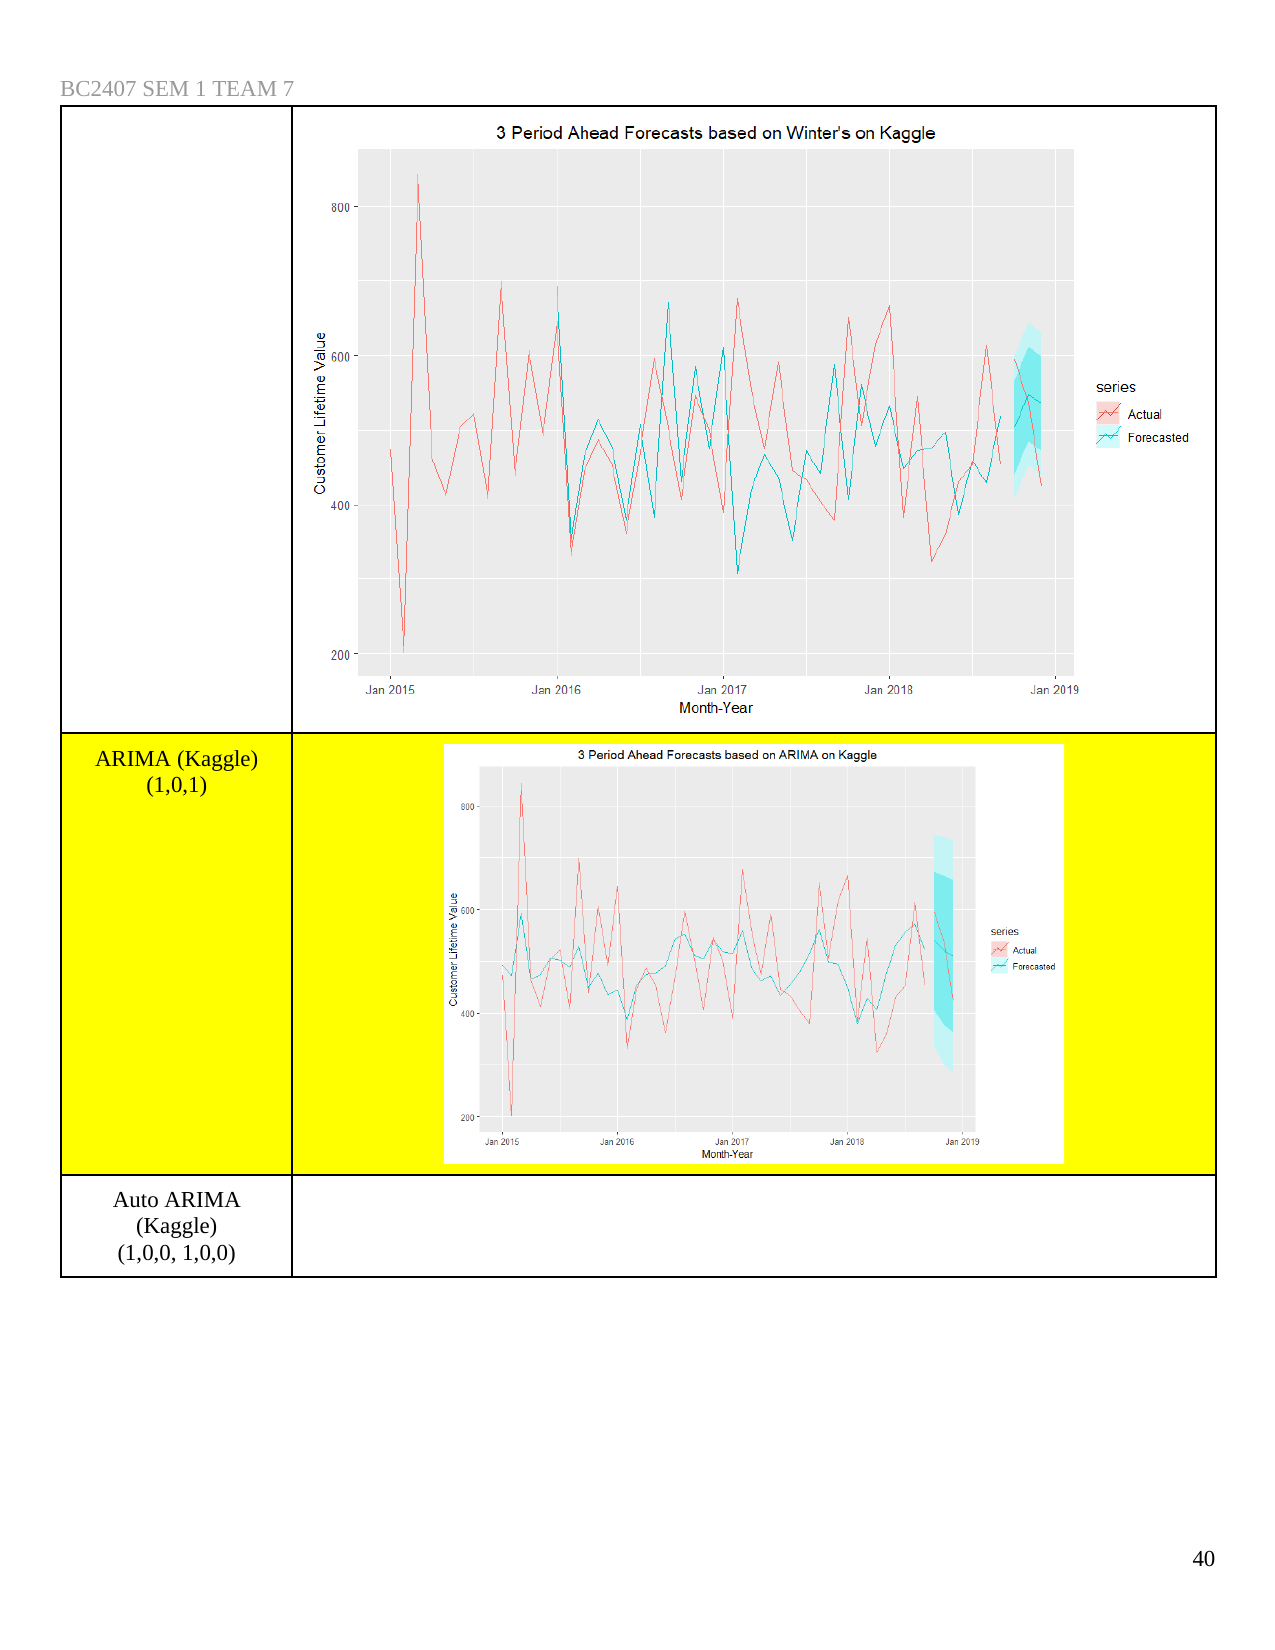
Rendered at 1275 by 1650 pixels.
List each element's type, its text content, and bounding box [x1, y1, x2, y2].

table_cell Auto ARIMA (Kaggle) (1,0,0, 1,0,0) [62, 1176, 291, 1276]
table_cell [293, 1176, 1215, 1276]
table_cell ARIMA (Kaggle) (1,0,1) [62, 734, 291, 1174]
table_cell [293, 734, 1215, 1174]
picture [443, 744, 1065, 1164]
picture [305, 117, 1203, 722]
